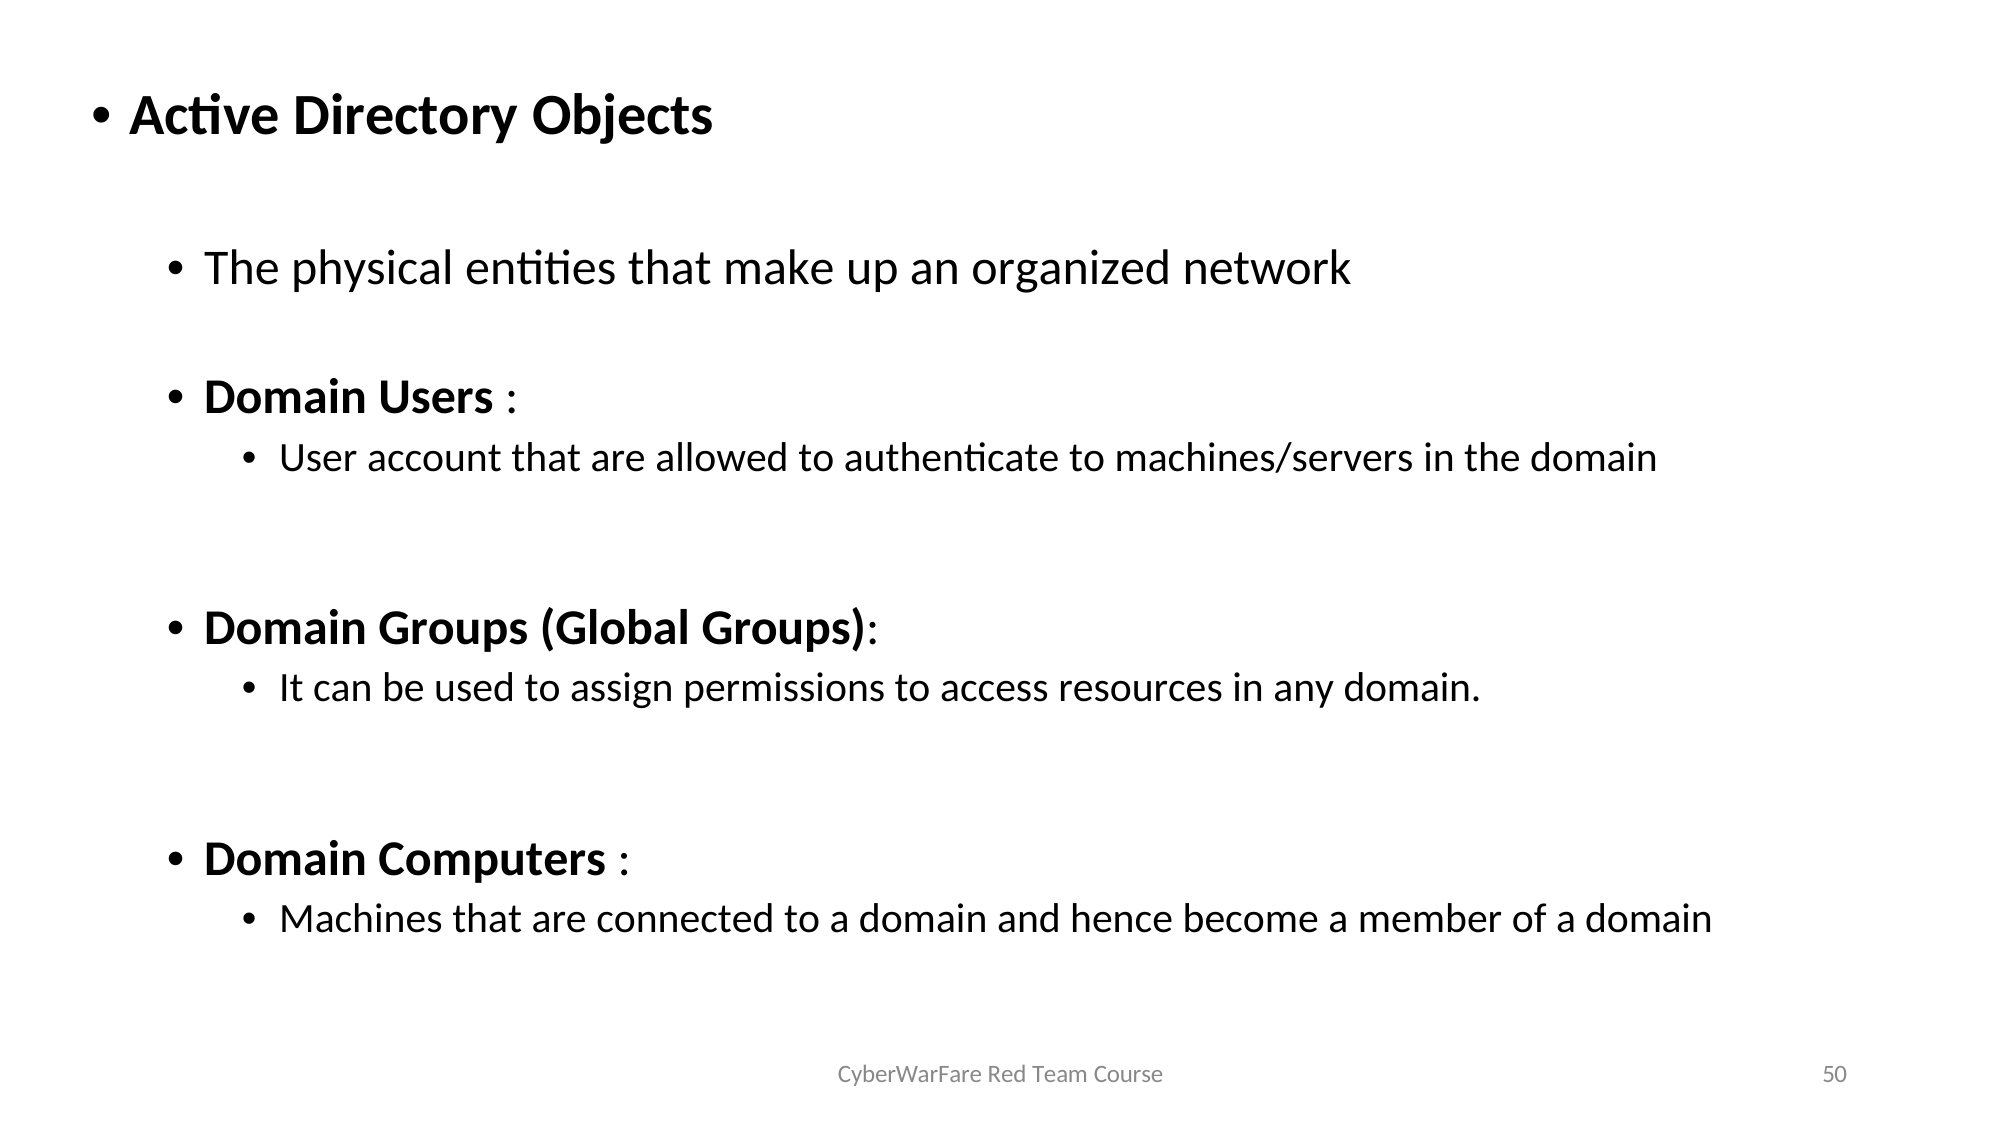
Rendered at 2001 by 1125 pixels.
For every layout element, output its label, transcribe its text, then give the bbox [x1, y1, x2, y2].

subtitle Domain Groups (Global Groups): [167, 596, 2000, 657]
subtitle Domain Users : [167, 365, 2000, 426]
subtitle Active Directory Objects [92, 78, 2000, 149]
subtitle Domain Computers : [167, 826, 2000, 887]
list Machines that are connected to a domain and hence become a member of a domain [242, 892, 2000, 943]
list It can be used to assign permissions to access resources in any domain. [242, 661, 2000, 712]
list User account that are allowed to authenticate to machines/servers in the domain [242, 431, 2000, 481]
list The physical entities that make up an organized network [167, 236, 2000, 297]
